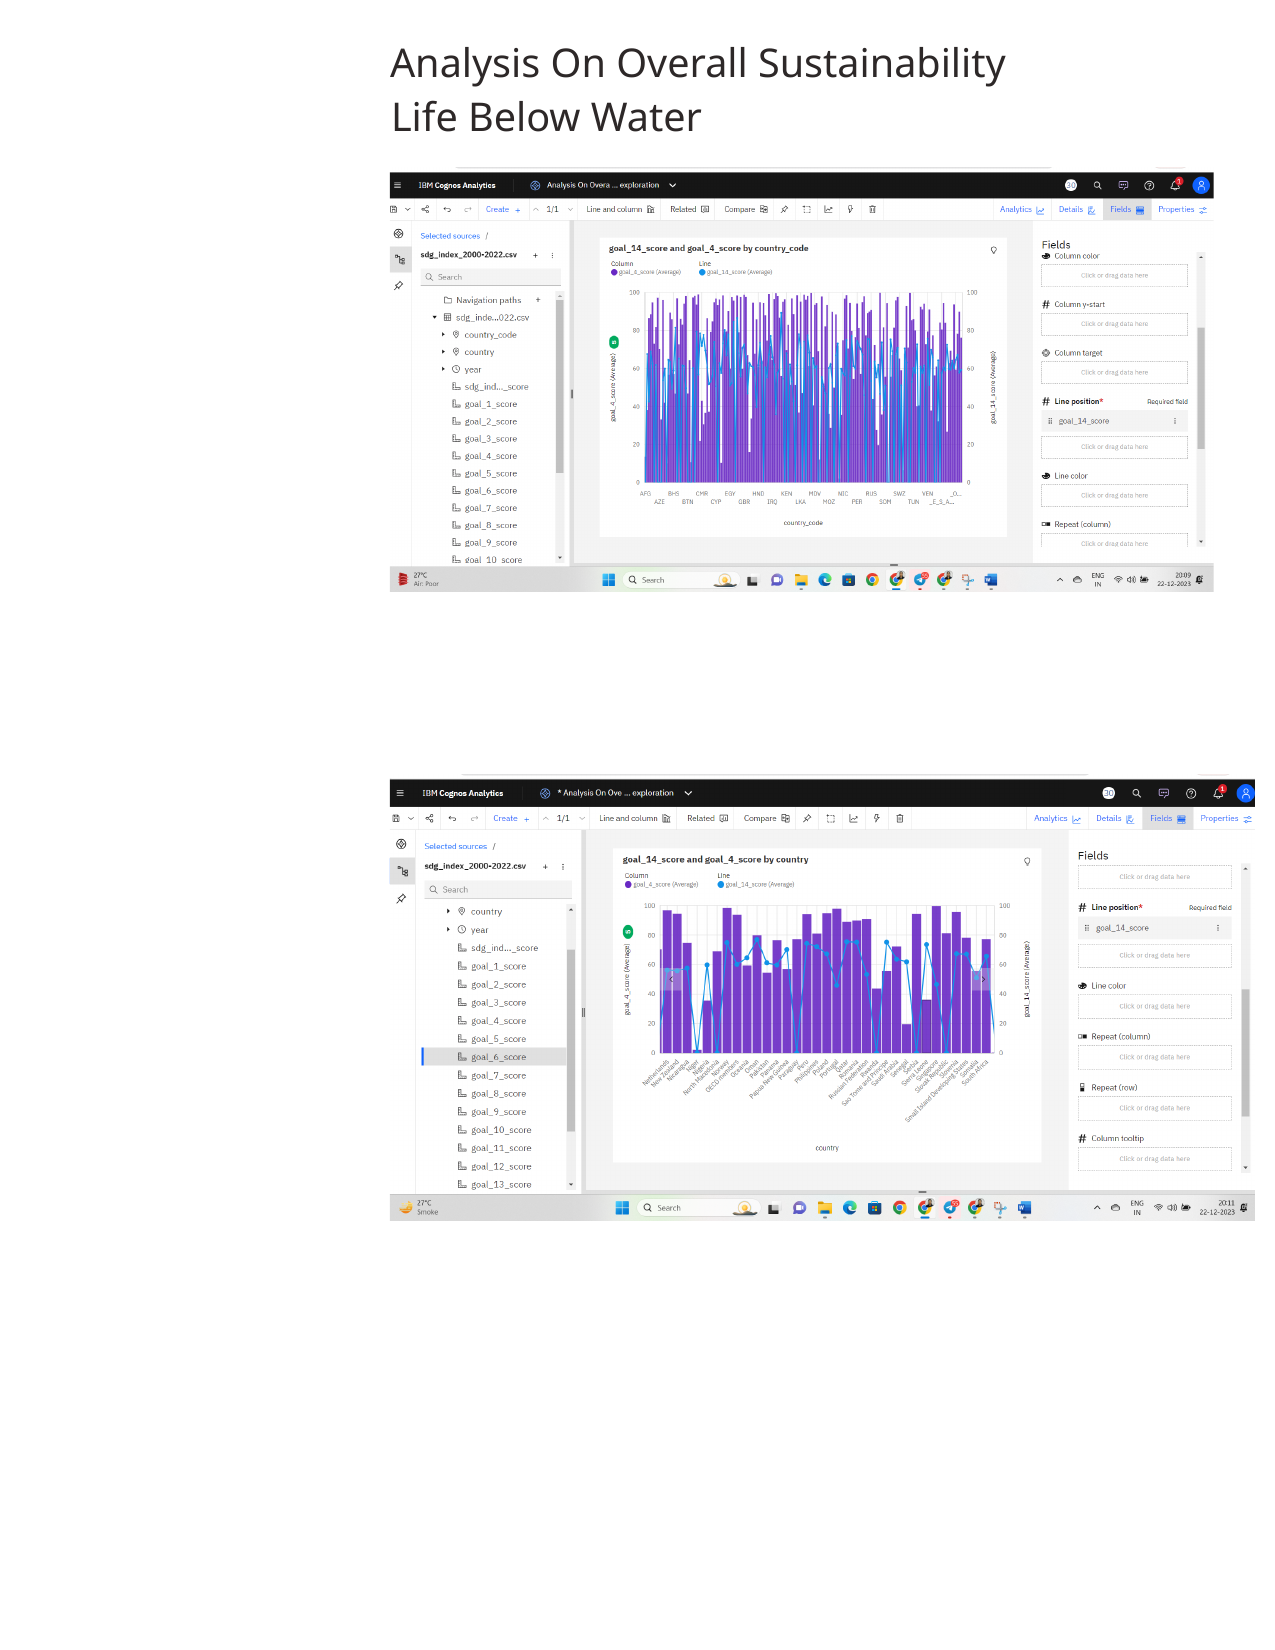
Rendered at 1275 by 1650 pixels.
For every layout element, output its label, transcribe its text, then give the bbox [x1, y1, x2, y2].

subtitle Analysis On Overall Sustainability Life Below Water [390, 35, 1066, 143]
picture [389, 167, 1214, 592]
picture [389, 774, 1255, 1221]
